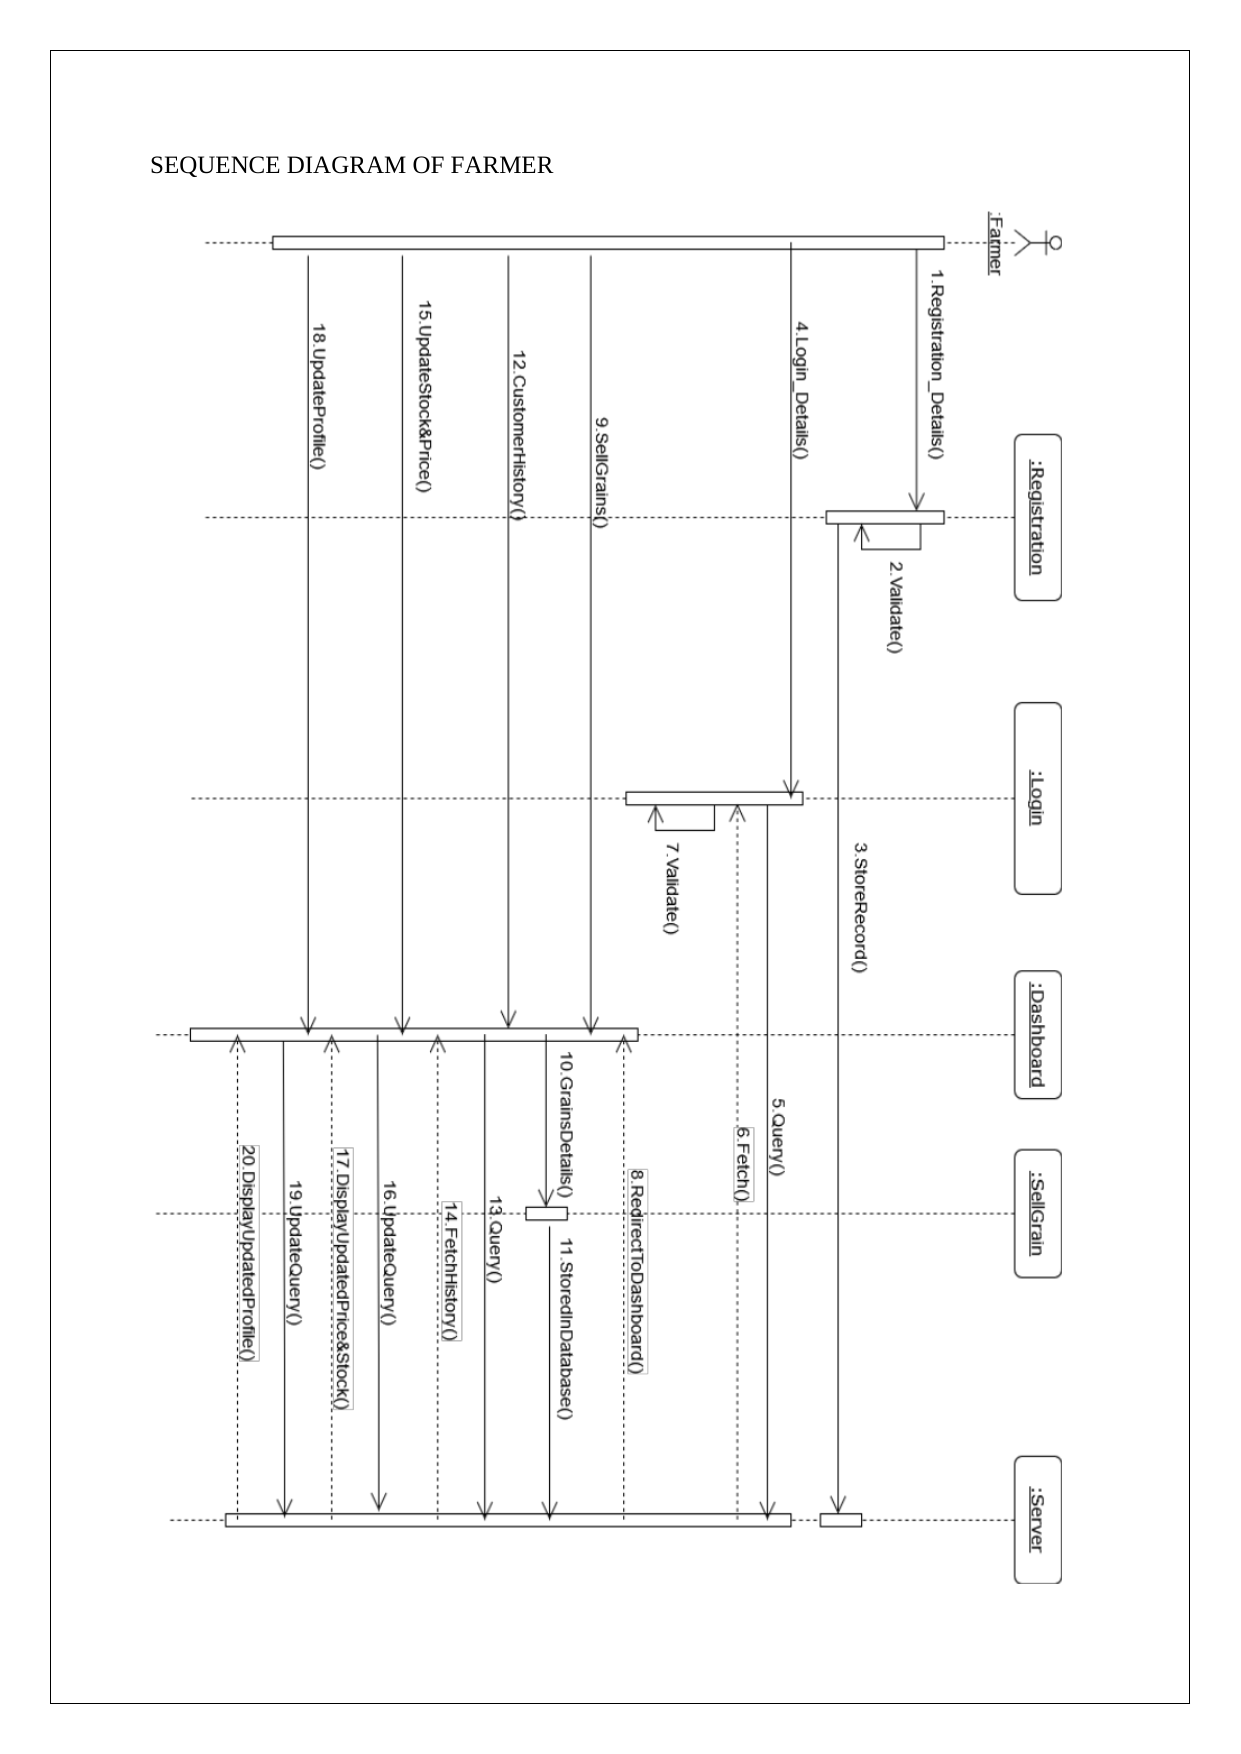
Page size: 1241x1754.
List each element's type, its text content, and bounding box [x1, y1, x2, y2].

text SEQUENCE DIAGRAM OF FARMER [150, 150, 1090, 179]
picture [156, 199, 1062, 1584]
